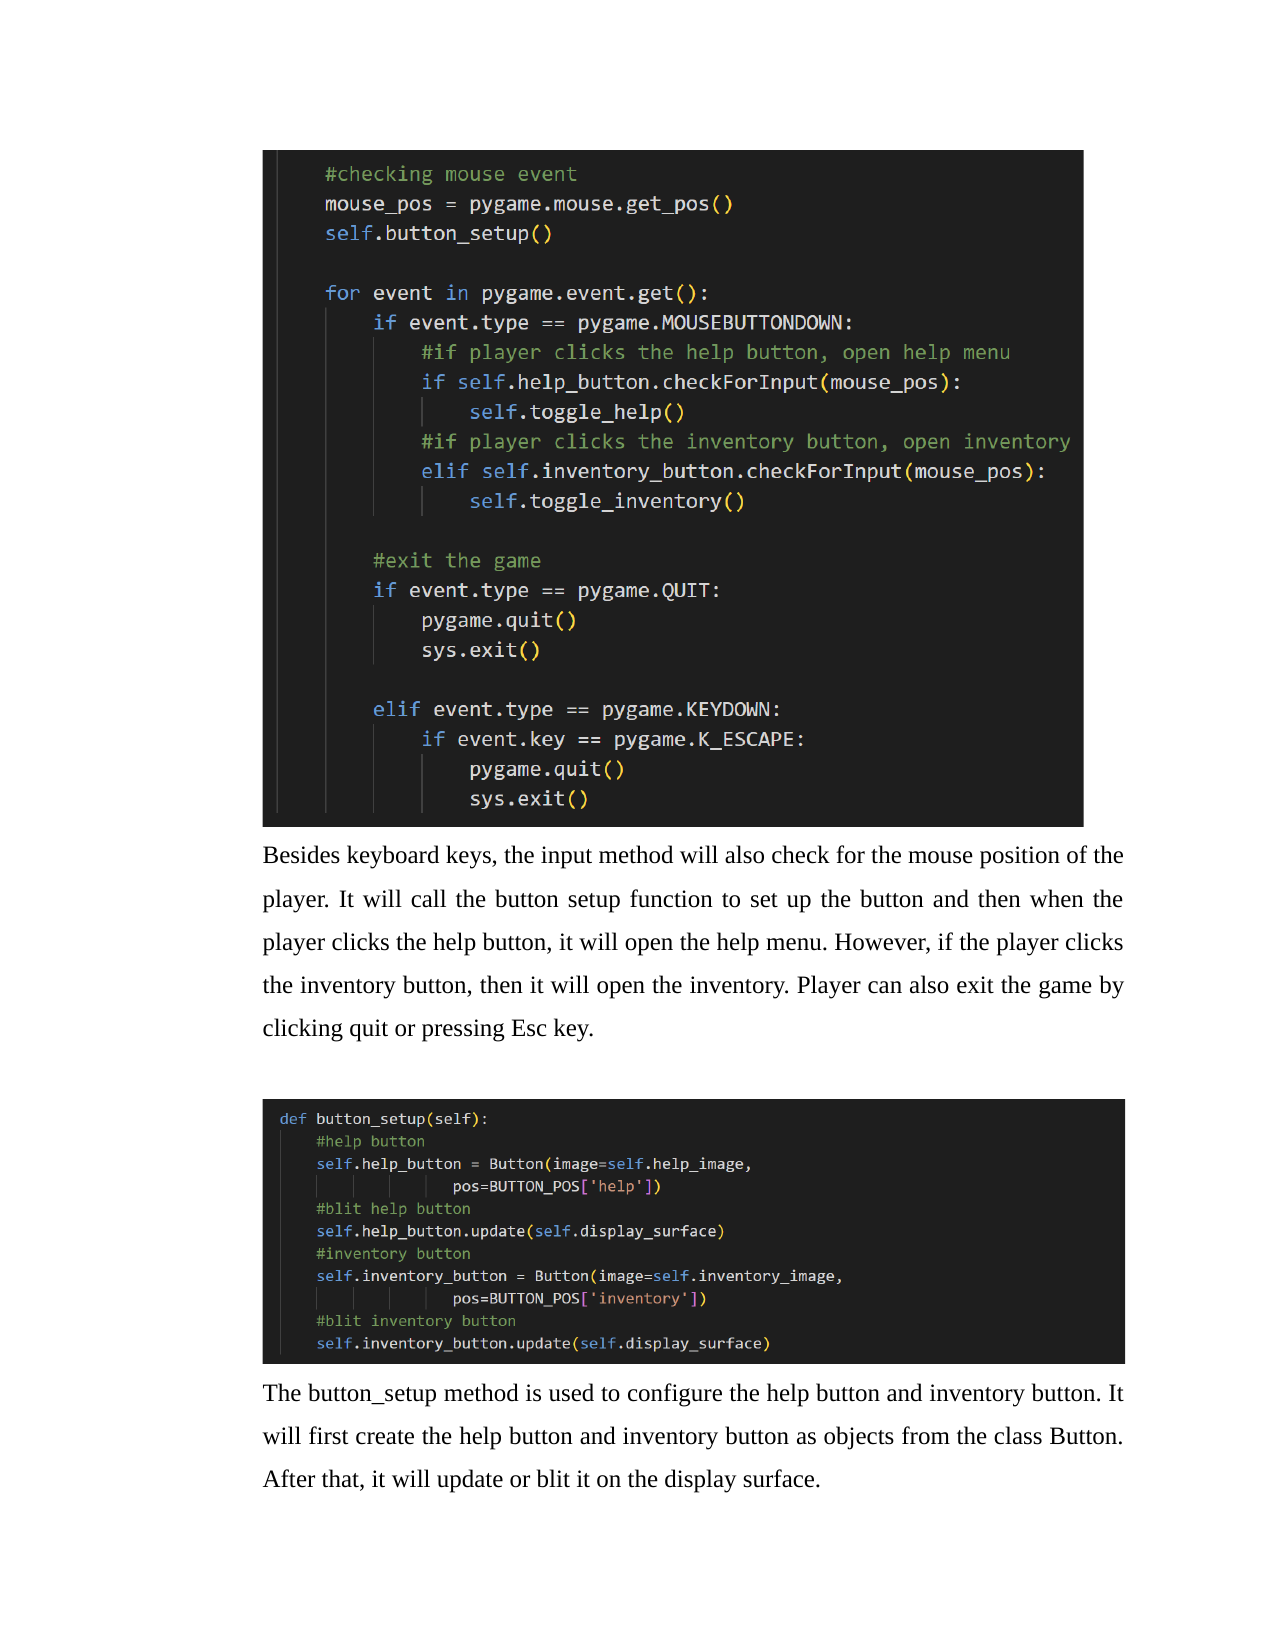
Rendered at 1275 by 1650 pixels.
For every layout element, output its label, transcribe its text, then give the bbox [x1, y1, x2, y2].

picture [262, 1099, 1126, 1364]
list The button_setup method is used to configure the help button and inventory button. It will first create the help button and inventory button as objects from the class Button. After that, it will update or blit it on the display surface. [262, 1378, 1125, 1493]
picture [262, 150, 1084, 827]
list Besides keyboard keys, the input method will also check for the mouse position of the player. It will call the button setup function to set up the button and then when the player clicks the help button, it will open the help menu. However, if the player clicks the inventory button, then it will open the inventory. Player can also exit the game by clicking quit or pressing Esc key. [262, 841, 1125, 1042]
